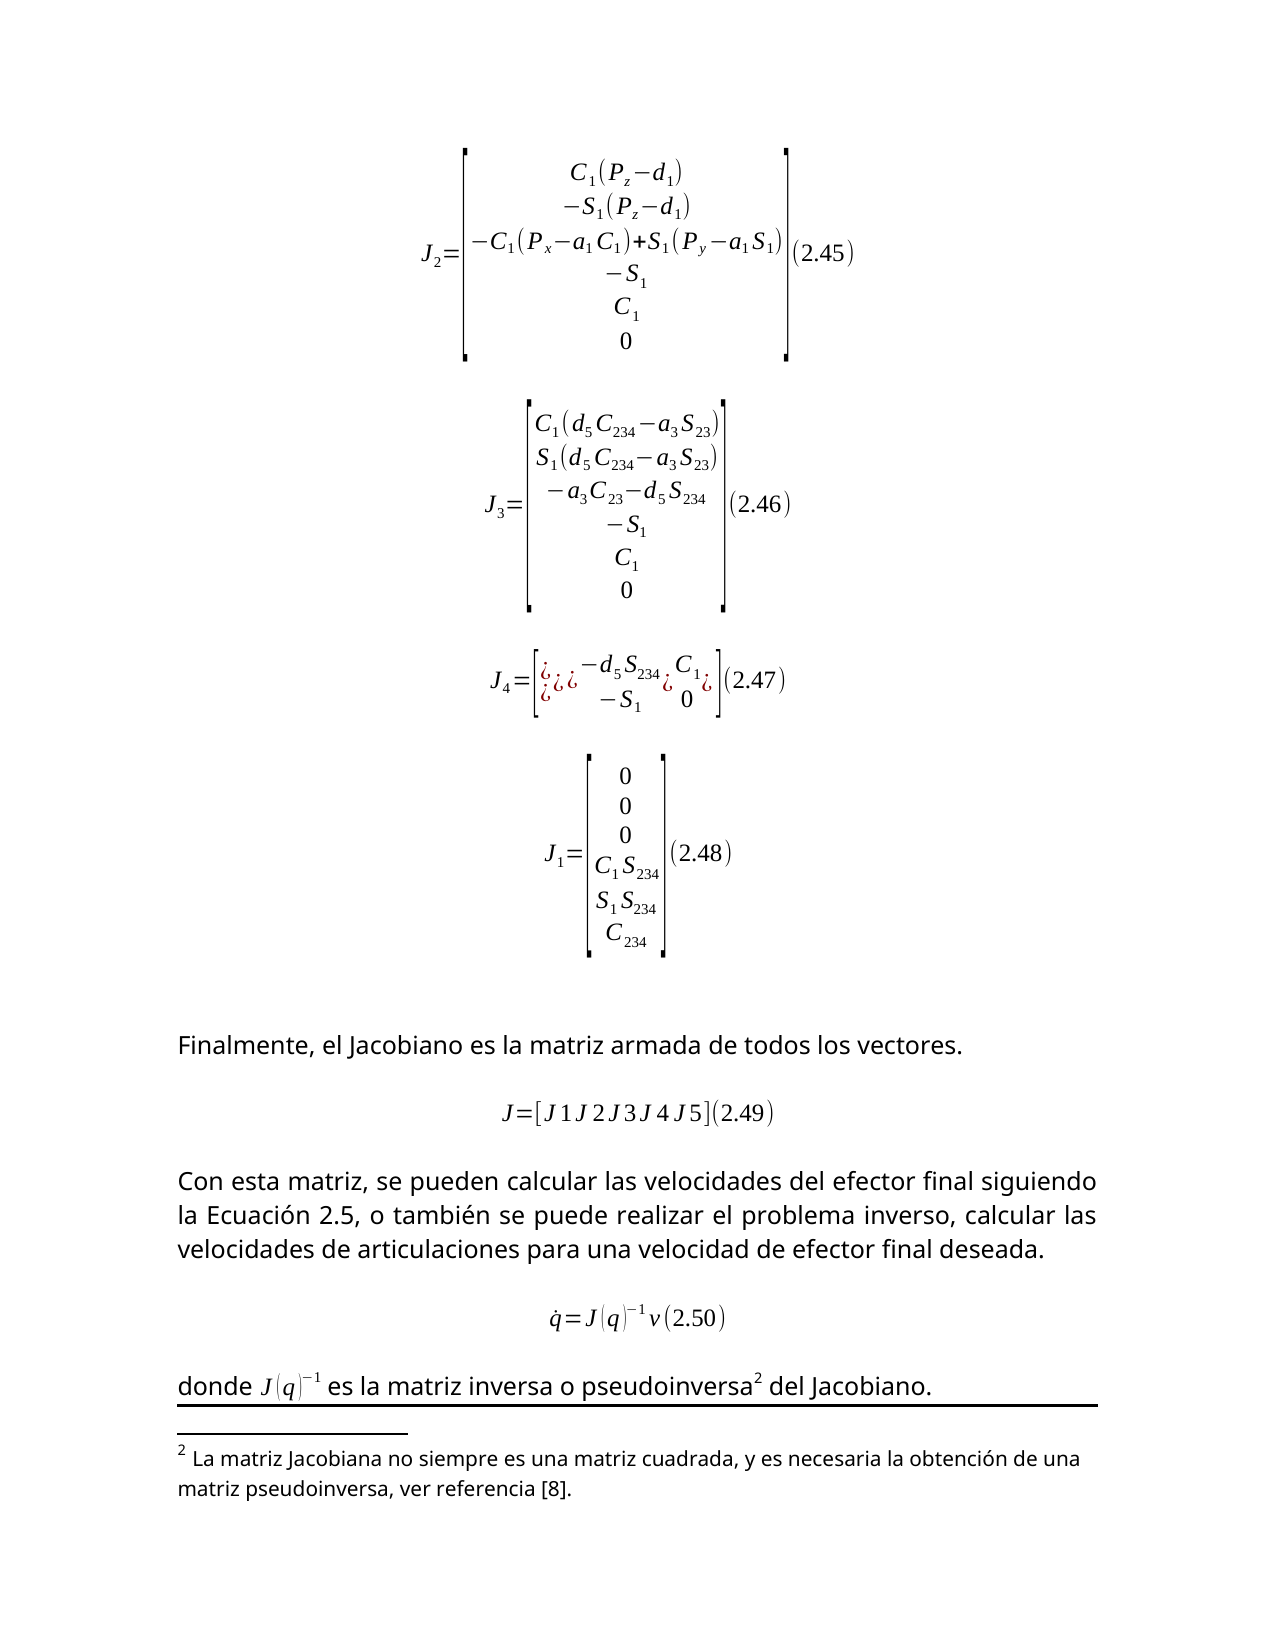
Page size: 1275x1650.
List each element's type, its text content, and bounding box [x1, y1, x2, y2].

text Con esta matriz, se pueden calcular las velocidades del efector final siguiendo la Ecuación 2.5, o también se puede realizar el problema inverso, calcular las velocidades de articulaciones para una velocidad de efector final deseada. [177, 1164, 1098, 1266]
text Finalmente, el Jacobiano es la matriz armada de todos los vectores. [177, 1028, 1098, 1062]
text donde es la matriz inversa o pseudoinversa del Jacobiano. [177, 1368, 1098, 1404]
